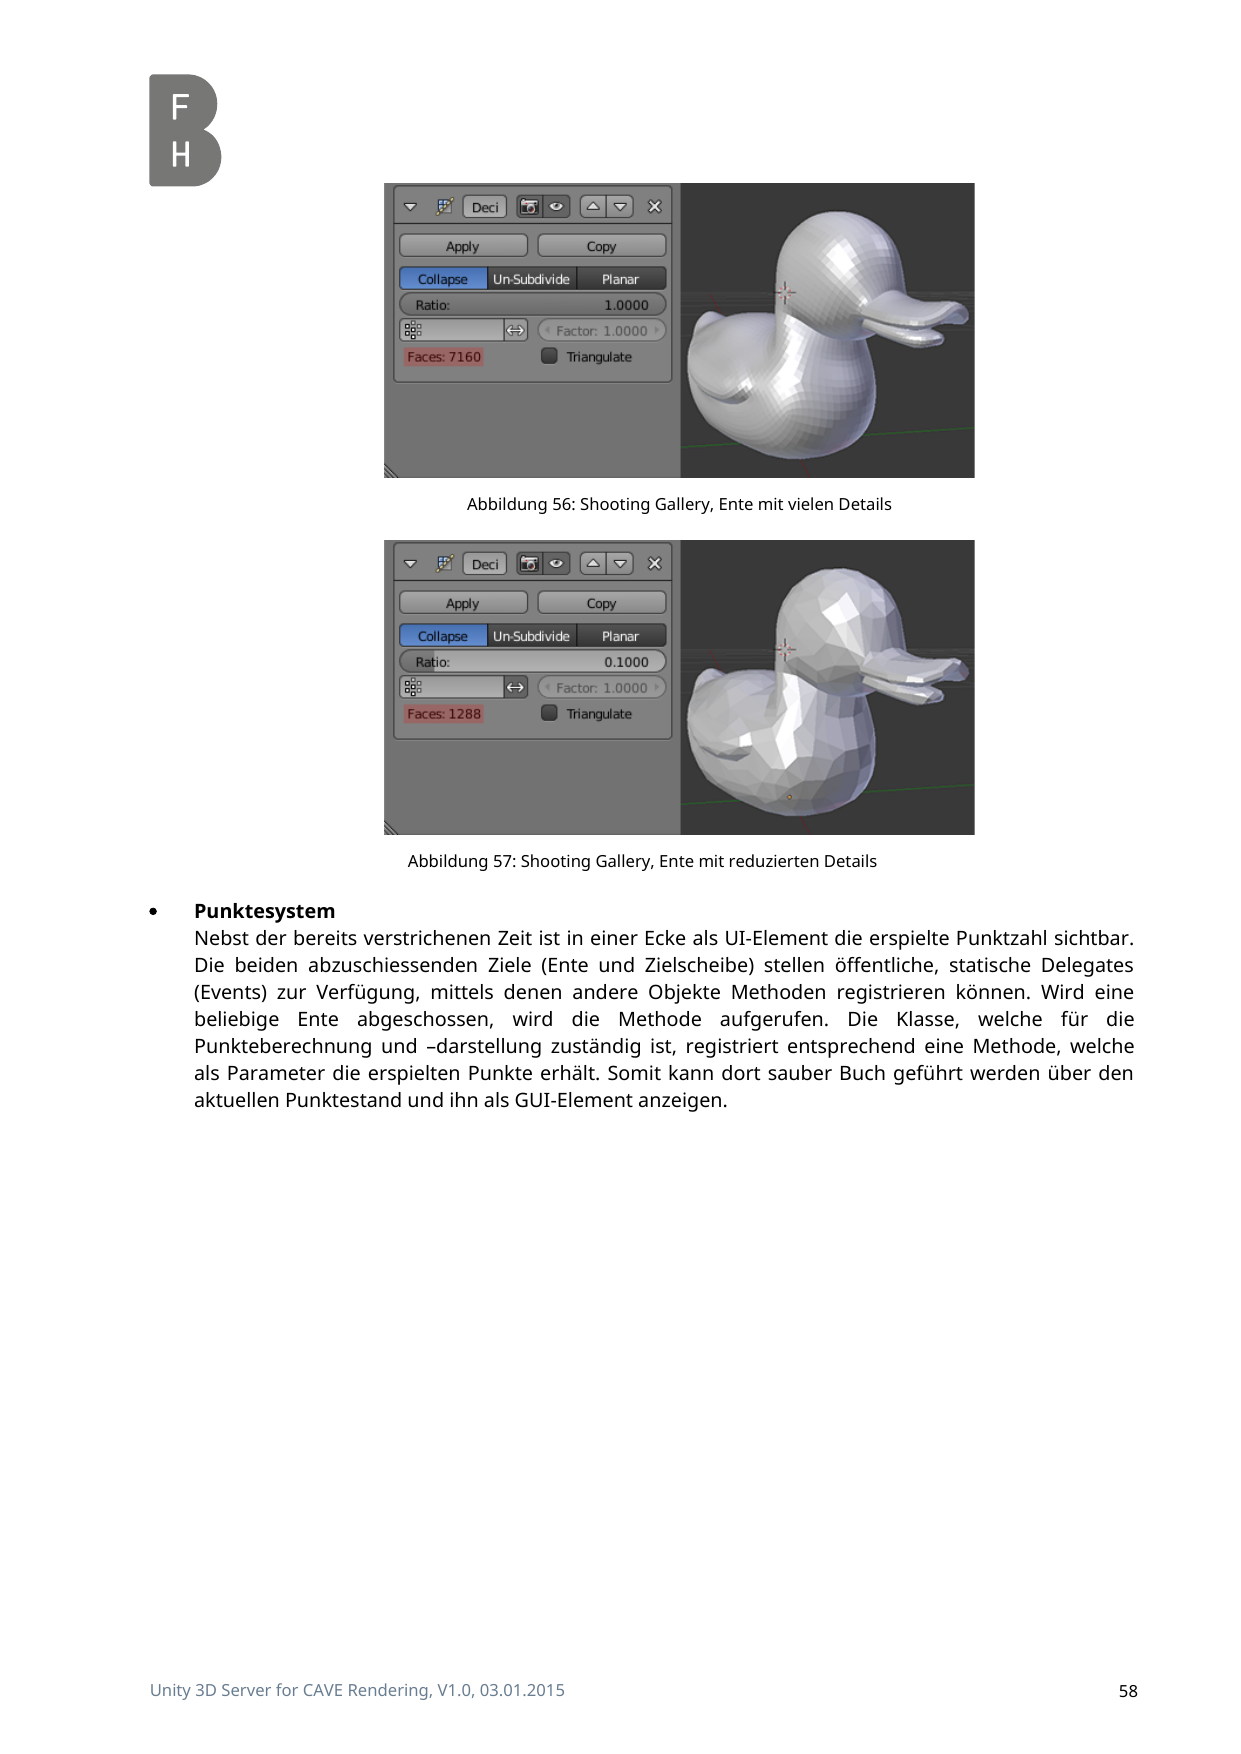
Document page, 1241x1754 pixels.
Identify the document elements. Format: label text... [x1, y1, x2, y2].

text Abbildung 56: Shooting Gallery, Ente mit vielen Details [223, 490, 1136, 515]
list Punktesystem [149, 897, 1136, 924]
list Nebst der bereits verstrichenen Zeit ist in einer Ecke als UI-Element die erspielte Punktzahl sichtbar. Die beiden abzuschiessenden Ziele (Ente und Zielscheibe) stellen öffentliche, statische Delegates (Events) zur Verfügung, mittels denen andere Objekte Methoden registrieren können. Wird eine beliebige Ente abgeschossen, wird die Methode aufgerufen. Die Klasse, welche für die Punkteberechnung und –darstellung zuständig ist, registriert entsprechend eine Methode, welche als Parameter die erspielten Punkte erhält. Somit kann dort sauber Buch geführt werden über den aktuellen Punktestand und ihn als GUI-Element anzeigen. [194, 924, 1136, 1113]
picture [384, 183, 975, 478]
text Abbildung 57: Shooting Gallery, Ente mit reduzierten Details [149, 847, 1136, 872]
picture [384, 540, 975, 835]
